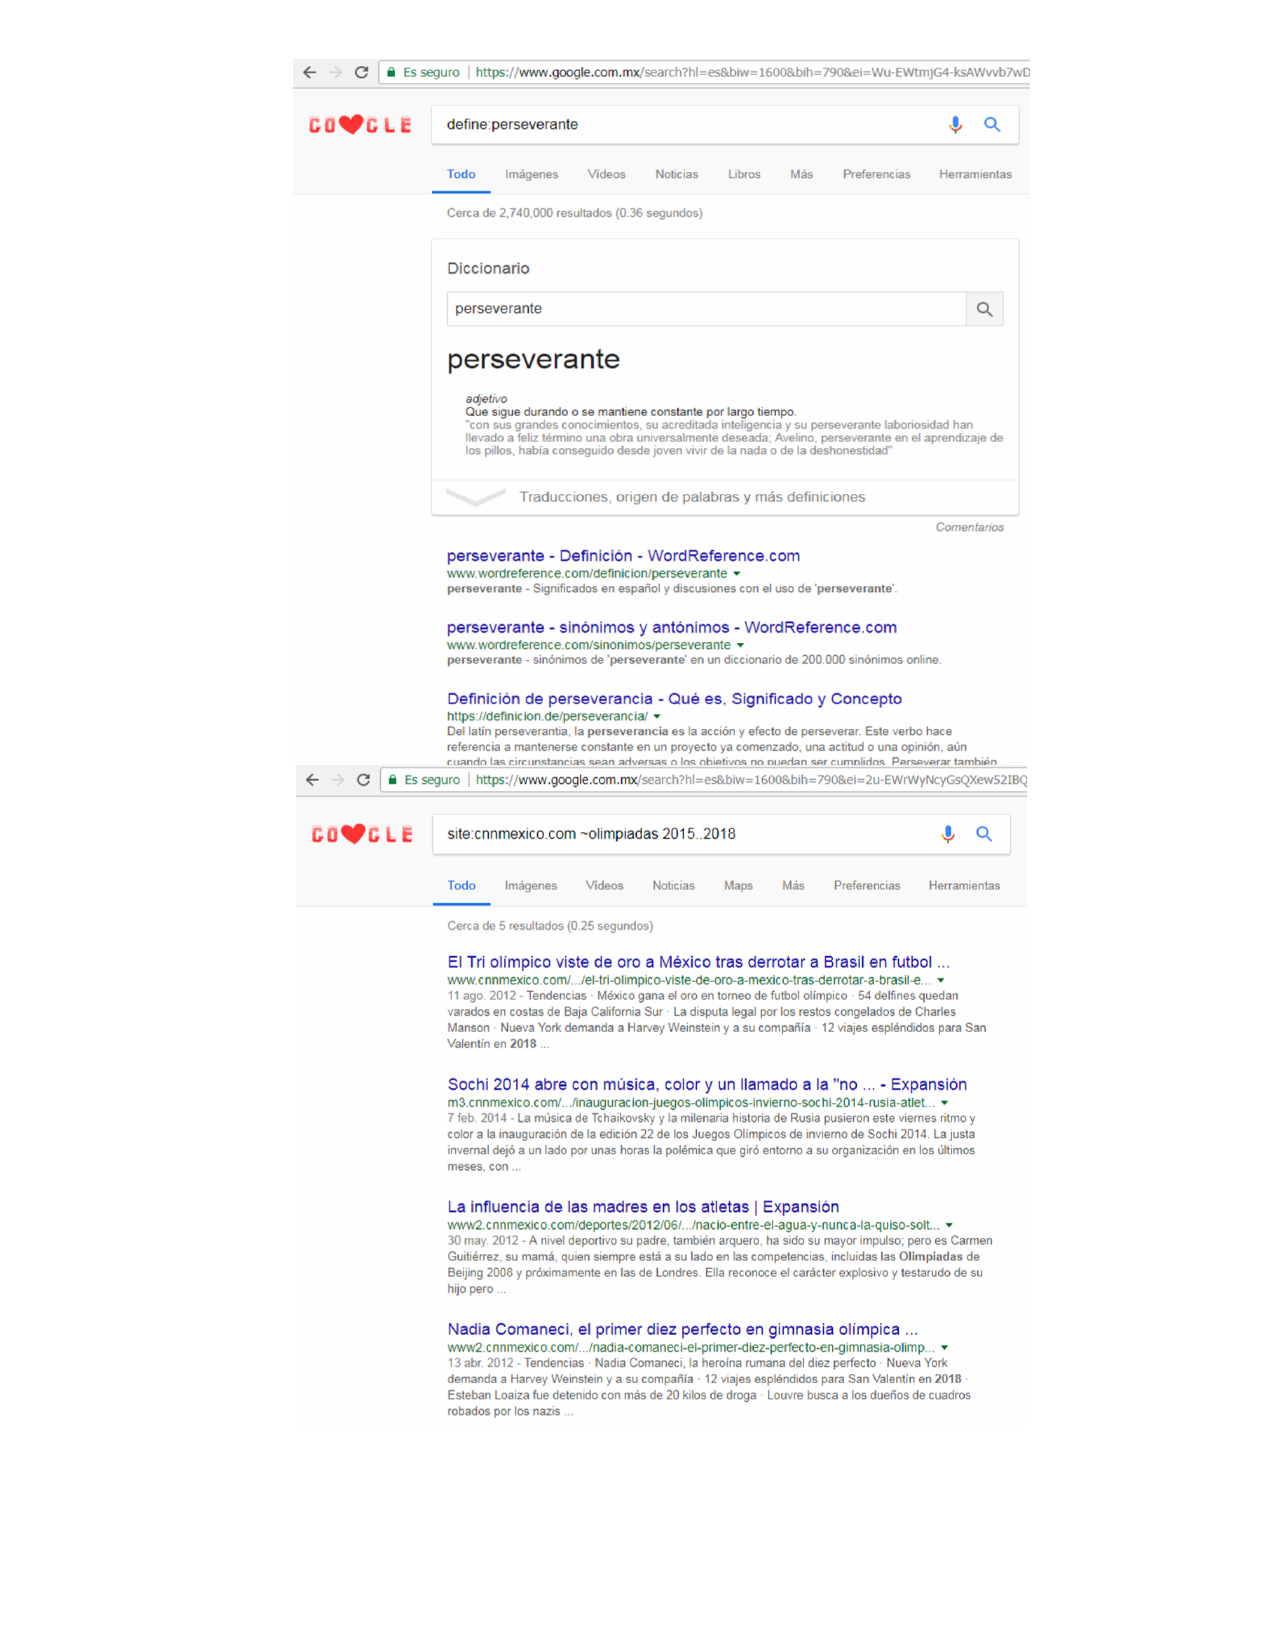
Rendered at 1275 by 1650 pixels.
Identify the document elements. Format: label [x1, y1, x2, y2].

picture [292, 59, 1030, 1428]
